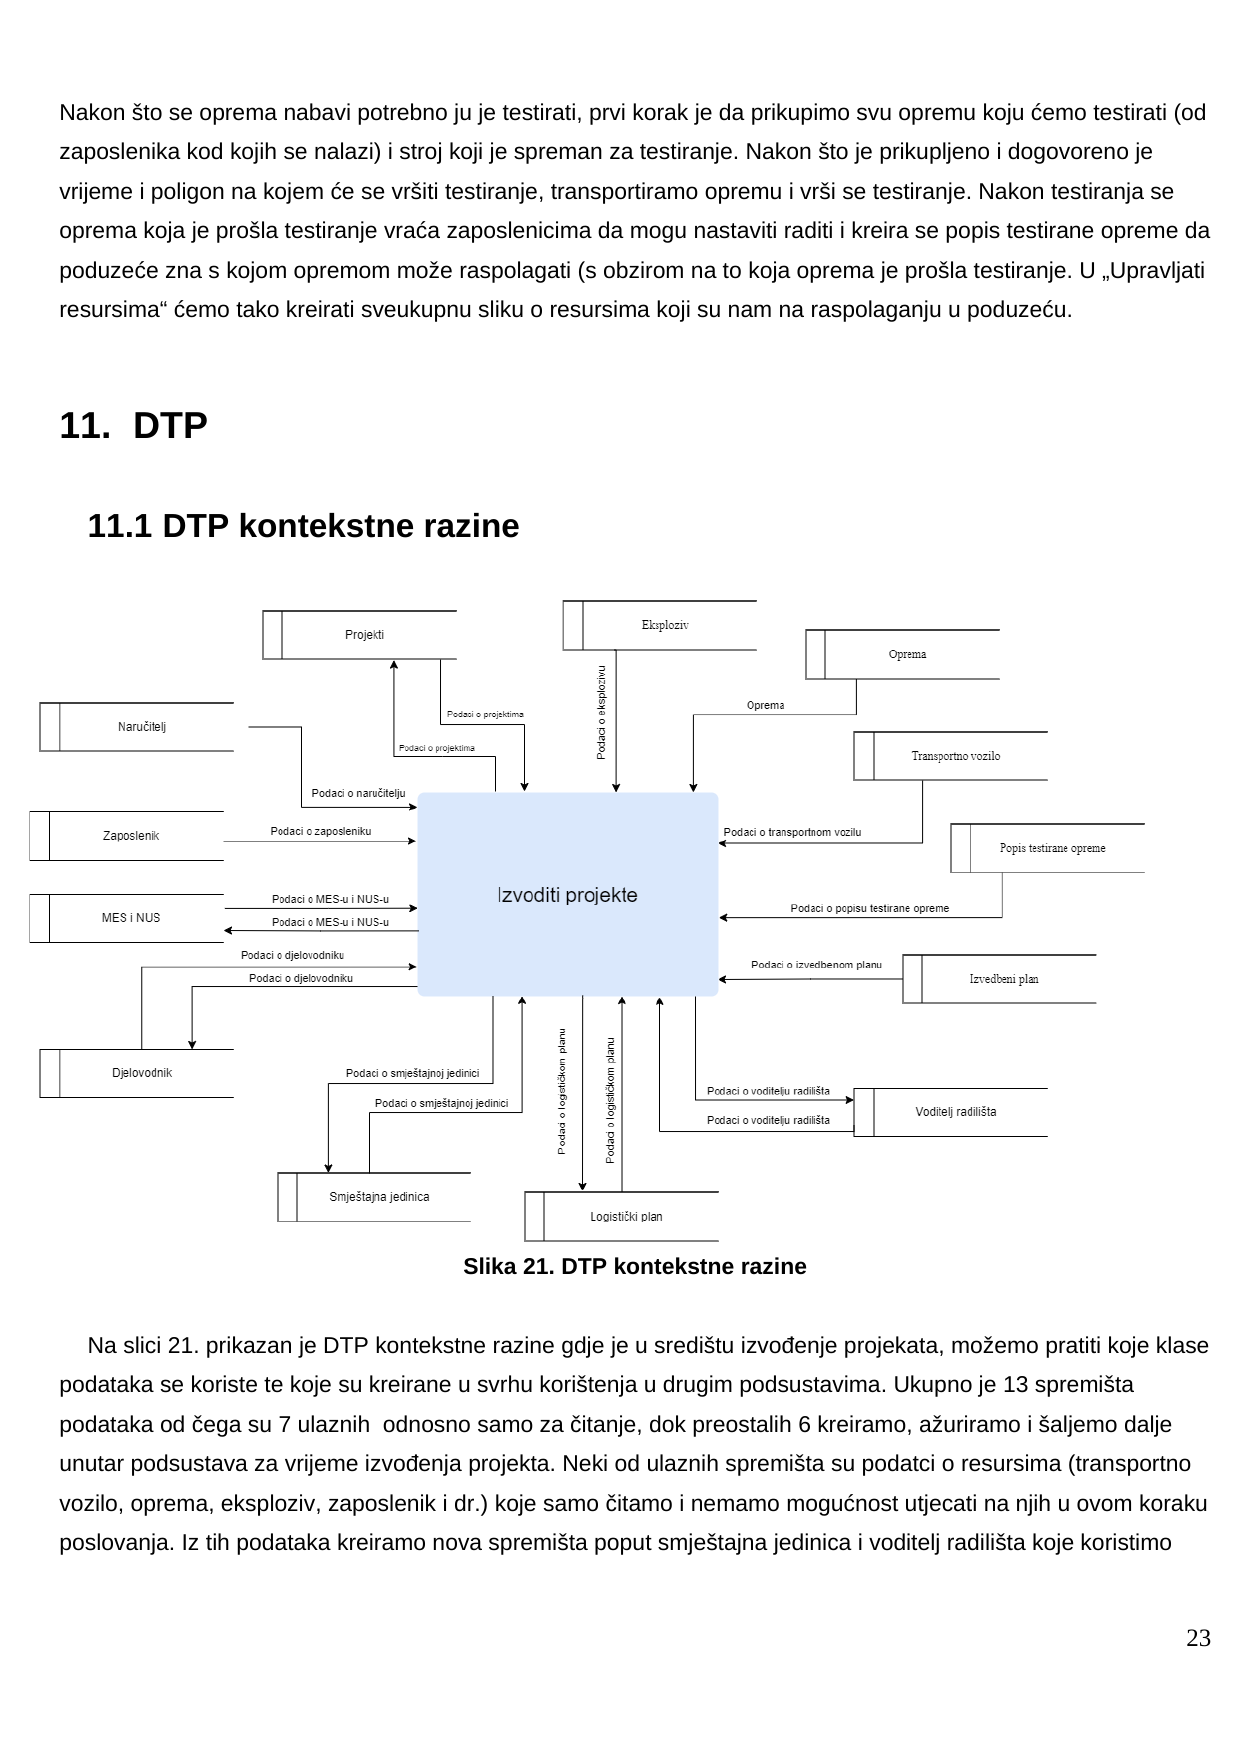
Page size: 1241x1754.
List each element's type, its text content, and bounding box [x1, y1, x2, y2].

text DTP [59, 404, 1211, 447]
picture [29, 588, 1222, 1253]
text Nakon što se oprema nabavi potrebno ju je testirati, prvi korak je da prikupimo svu opremu koju ćemo testirati (od zaposlenika kod kojih se nalazi) i stroj koji je spreman za testiranje. Nakon što je prikupljeno i dogovoreno je vrijeme i poligon na kojem će se vršiti testiranje, transportiramo opremu i vrši se testiranje. Nakon testiranja se oprema koja je prošla testiranje vraća zaposlenicima da mogu nastaviti raditi i kreira se popis testirane opreme da poduzeće zna s kojom opremom može raspolagati (s obzirom na to koja oprema je prošla testiranje. U „Upravljati resursima“ ćemo tako kreirati sveukupnu sliku o resursima koji su nam na raspolaganju u poduzeću. [59, 99, 1211, 322]
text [59, 1332, 1211, 1556]
text Slika 21. DTP kontekstne razine [59, 1253, 1211, 1279]
list DTP kontekstne razine [87, 506, 1211, 544]
